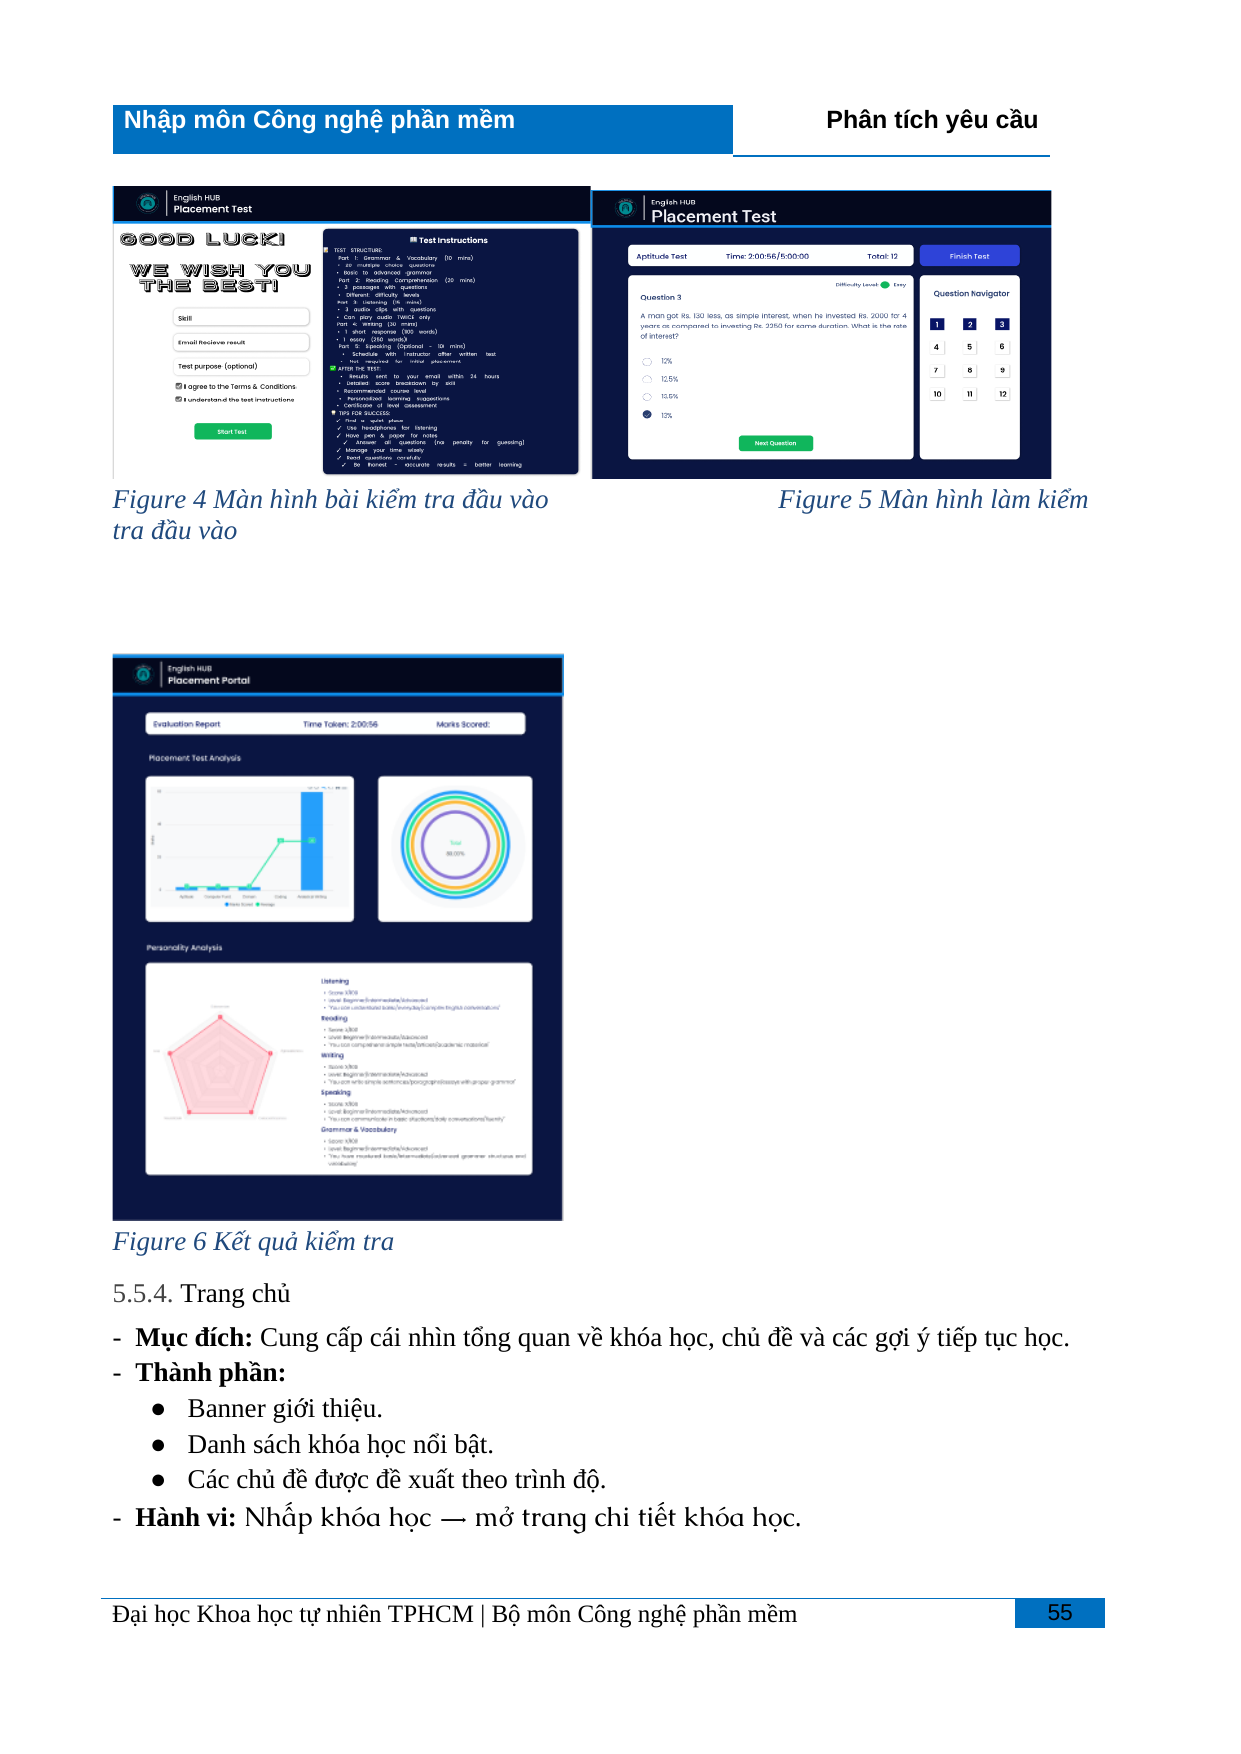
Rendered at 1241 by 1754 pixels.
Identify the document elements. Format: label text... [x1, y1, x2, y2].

text Figure 6 Kết quả kiểm tra [112, 1225, 1128, 1256]
list Danh sách khóa học nổi bật. [150, 1428, 1128, 1459]
picture [112, 653, 564, 1221]
list Các chủ đề được đề xuất theo trình độ. [150, 1464, 1128, 1495]
list Banner giới thiệu. [150, 1392, 1128, 1423]
text - Hành vi: Nhấp khóa học → mở trang chi tiết khóa học. [112, 1499, 1128, 1534]
text - Thành phần: [112, 1356, 1128, 1388]
text - Mục đích: Cung cấp cái nhìn tổng quan về khóa học, chủ đề và các gợi ý tiếp tục học. [112, 1321, 1128, 1352]
subtitle 5.5.4. Trang chủ [112, 1277, 1128, 1308]
picture [112, 186, 1052, 479]
text Figure 4 Màn hình bài kiểm tra đầu vào Figure 5 Màn hình làm kiểm tra đầu vào [112, 483, 1128, 545]
